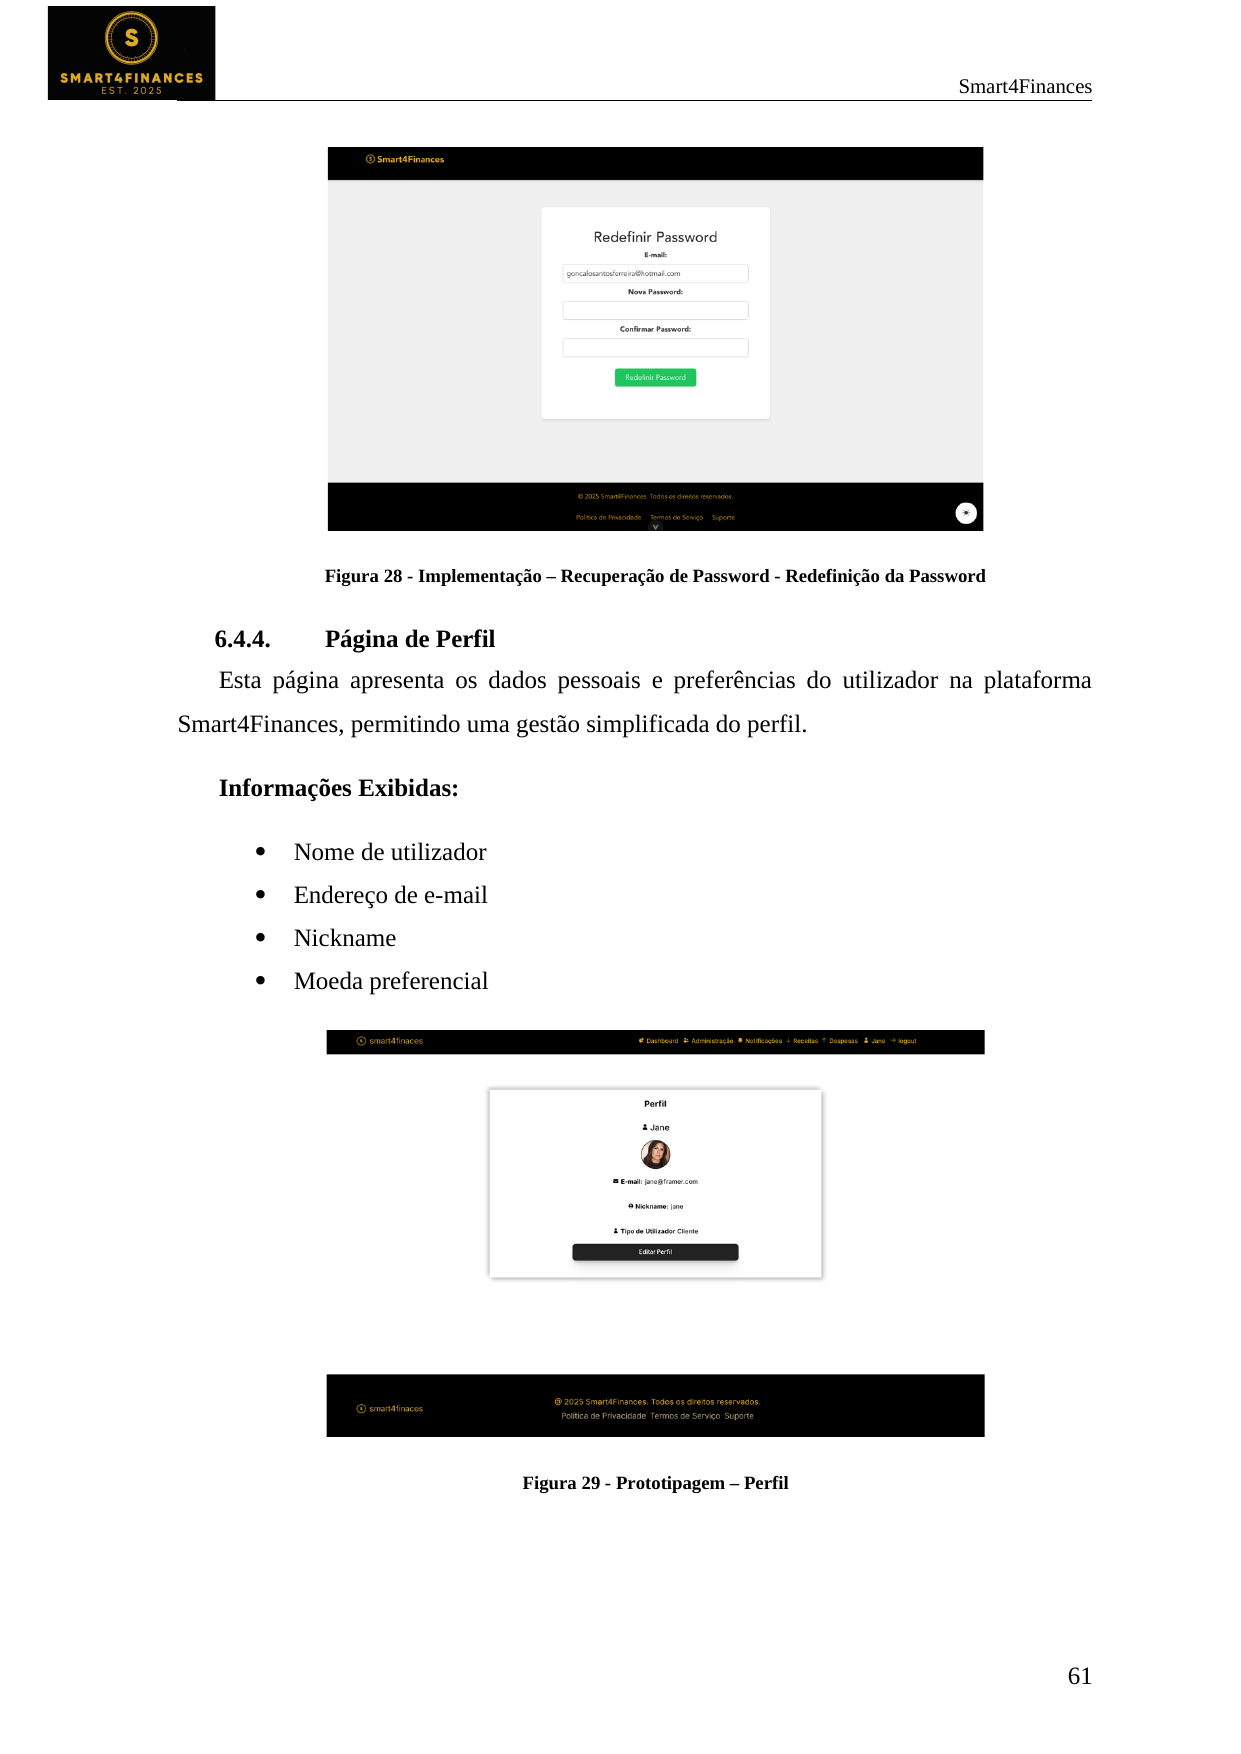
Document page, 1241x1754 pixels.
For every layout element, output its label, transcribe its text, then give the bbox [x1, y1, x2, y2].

picture [327, 147, 984, 531]
list Moeda preferencial [256, 966, 1092, 995]
text Informações Exibidas: [177, 773, 1092, 801]
list Nickname [256, 923, 1092, 952]
picture [326, 1030, 985, 1437]
picture [47, 6, 216, 100]
list Nome de utilizador [256, 837, 1092, 865]
text Esta página apresenta os dados pessoais e preferências do utilizador na plataforma Smart4Finances, permitindo uma gestão simplificada do perfil. [177, 666, 1092, 737]
list Endereço de e-mail [256, 880, 1092, 908]
subtitle Página de Perfil [214, 624, 1092, 653]
